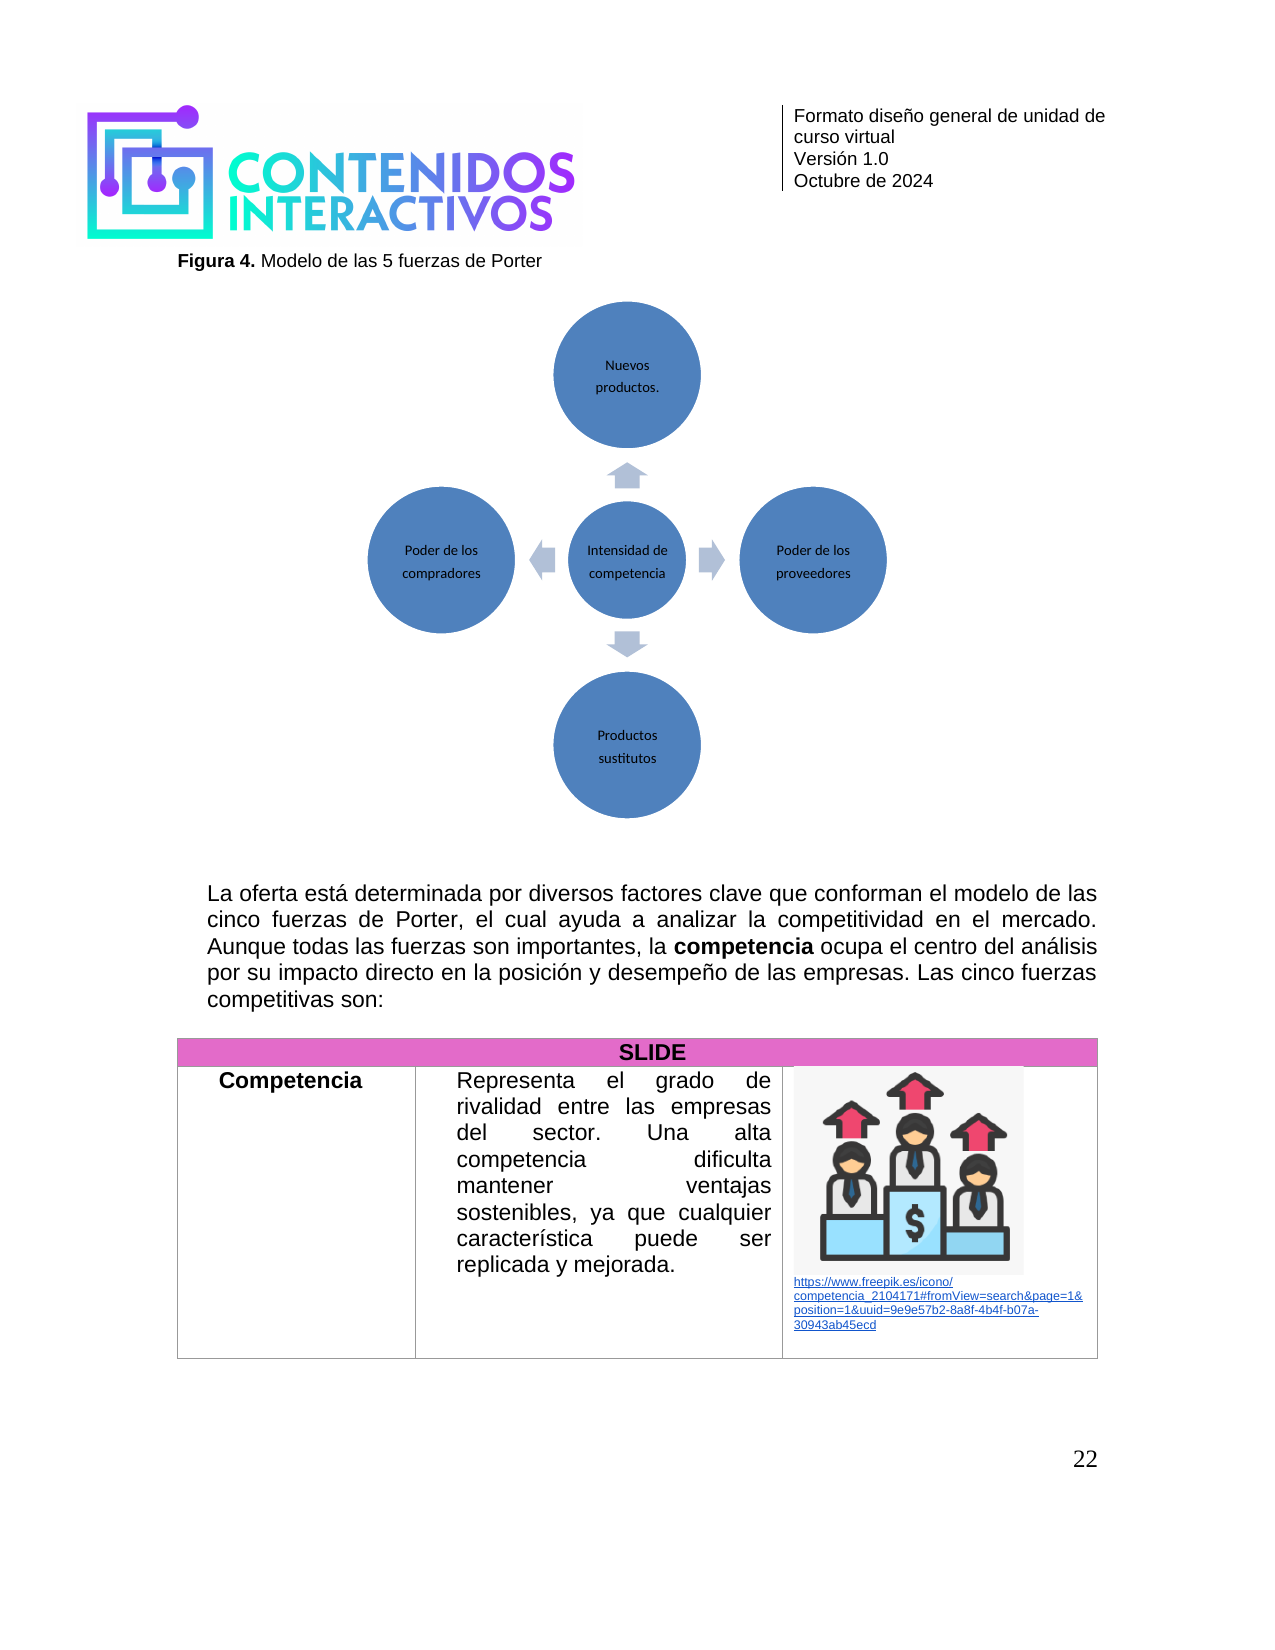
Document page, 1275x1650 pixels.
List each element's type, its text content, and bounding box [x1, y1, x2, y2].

picture [793, 1066, 1024, 1275]
text La oferta está determinada por diversos factores clave que conforman el modelo de las cinco fuerzas de Porter, el cual ayuda a analizar la competitividad en el mercado. Aunque todas las fuerzas son importantes, la competencia ocupa el centro del análisis por su impacto directo en la posición y desempeño de las empresas. Las cinco fuerzas competitivas son: [207, 880, 1098, 1012]
text Figura 4. Modelo de las 5 fuerzas de Porter [177, 249, 1098, 271]
table_cell https://www.freepik.es/icono/competencia_2104171#fromView=search&page=1&position=1&uuid=9e9e57b2-8a8f-4b4f-b07a-30943ab45ecd [783, 1067, 1097, 1358]
table_header SLIDE [178, 1039, 1097, 1066]
table_cell Representa el grado de rivalidad entre las empresas del sector. Una alta competencia dificulta mantener ventajas sostenibles, ya que cualquier característica puede ser replicada y mejorada. [416, 1067, 782, 1358]
table_cell Competencia [178, 1067, 415, 1358]
picture [76, 103, 583, 247]
